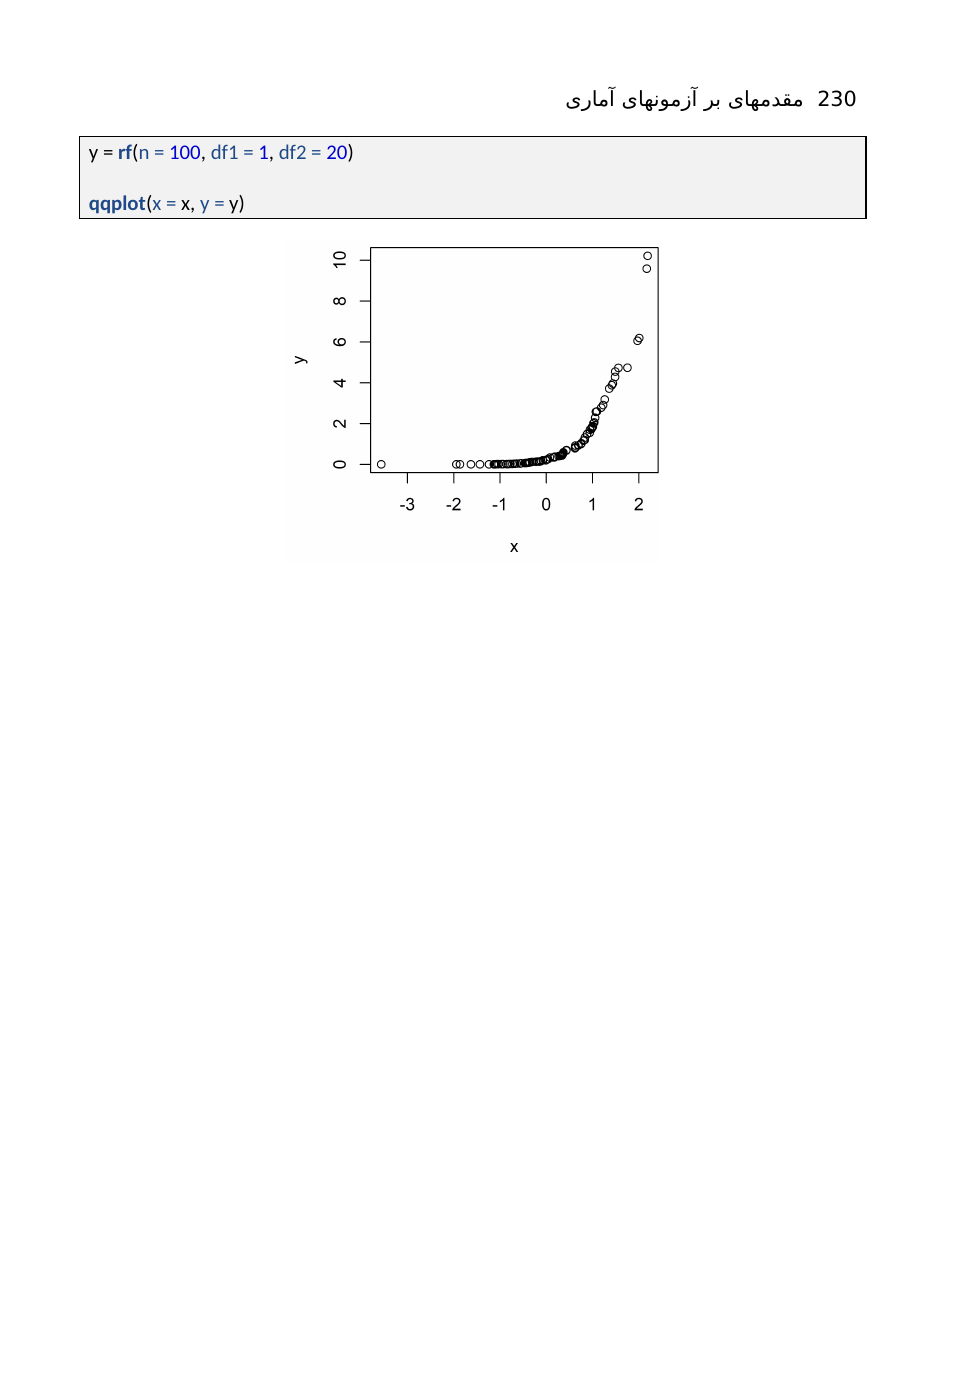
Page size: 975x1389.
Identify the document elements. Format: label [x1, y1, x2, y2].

picture [285, 240, 661, 564]
text [80, 137, 865, 218]
